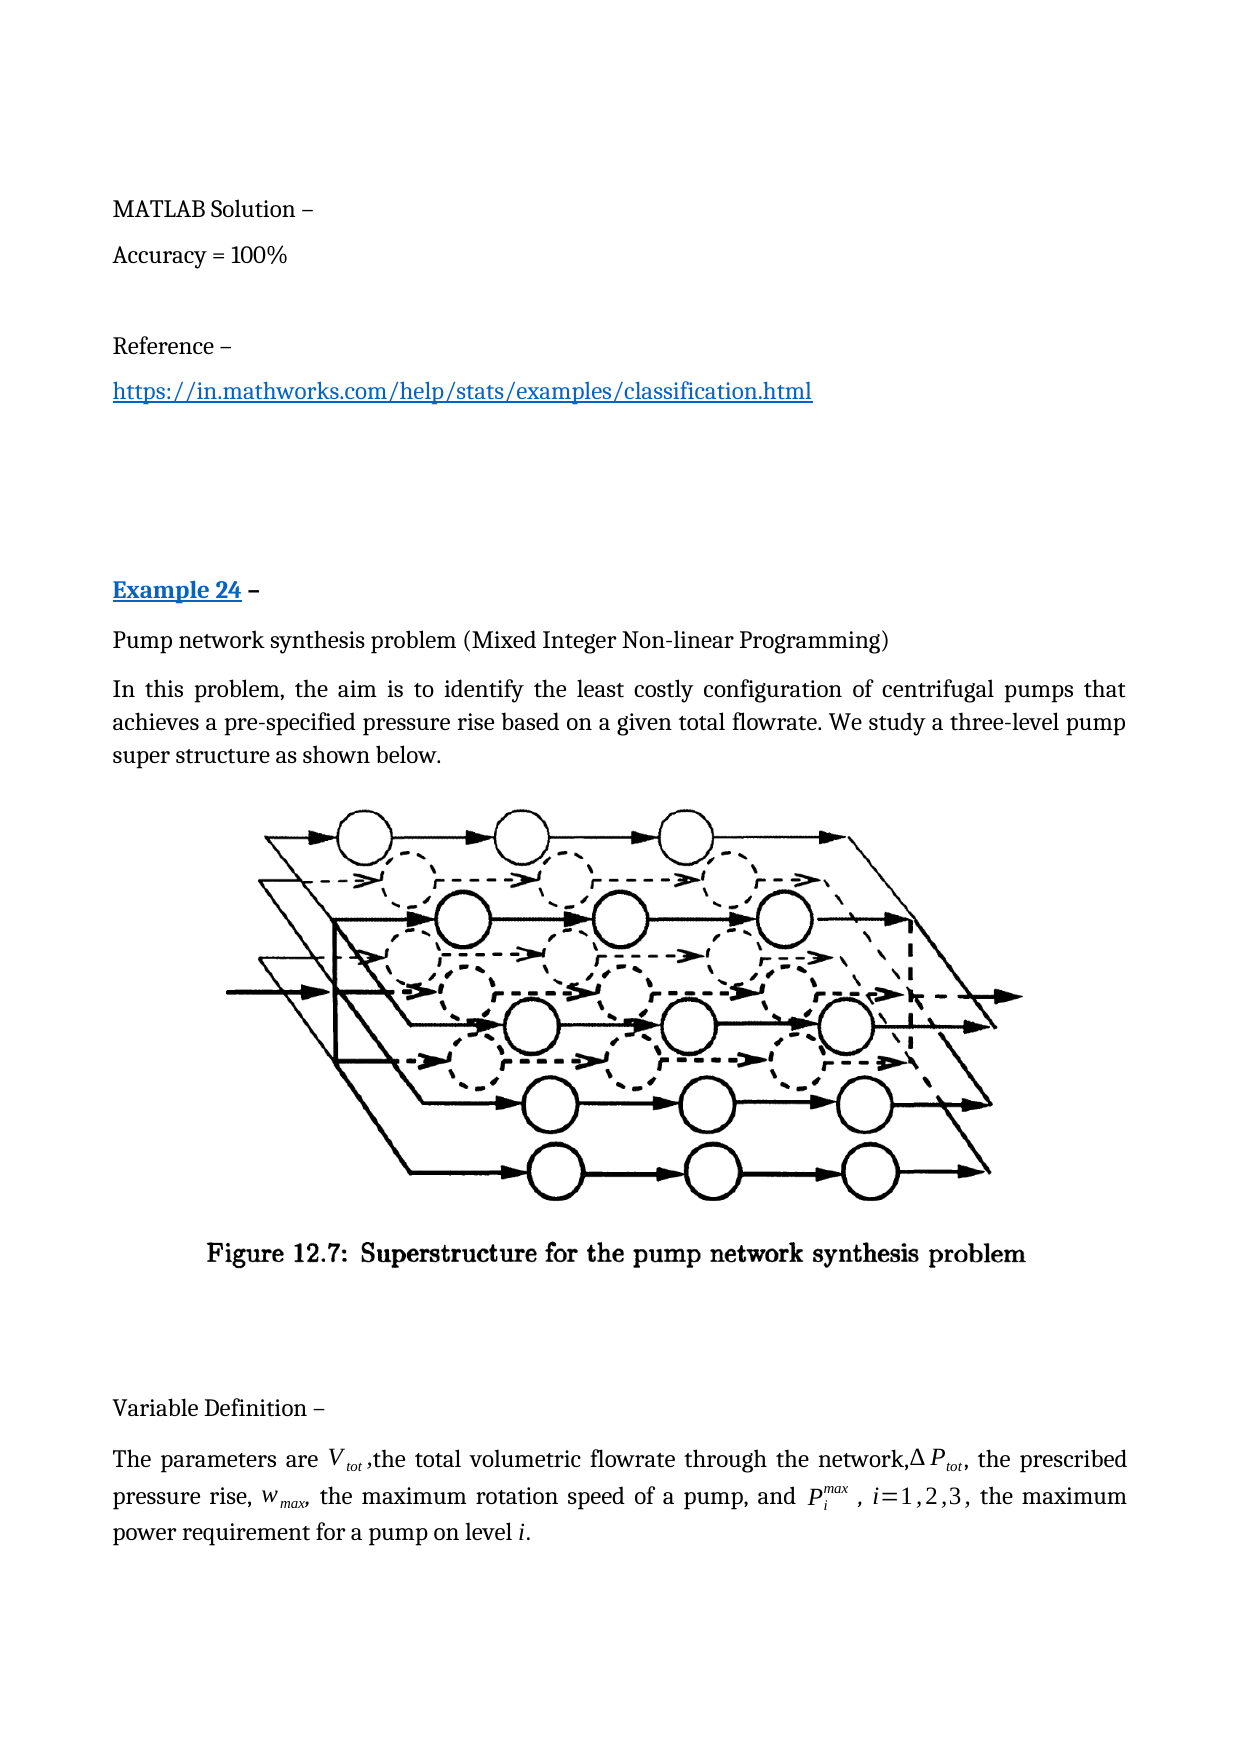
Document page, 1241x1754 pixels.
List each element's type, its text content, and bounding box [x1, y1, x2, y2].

text Example 24 – [112, 576, 1128, 604]
text In this problem, the aim is to identify the least costly configuration of centrifugal pumps that achieves a pre-specified pressure rise based on a given total flowrate. We study a three-level pump super structure as shown below. [112, 675, 1128, 770]
text Pump network synthesis problem (Mixed Integer Non-linear Programming) [112, 626, 1128, 654]
text Variable Definition – [112, 1394, 1128, 1422]
text https://in.mathworks.com/help/stats/examples/classification.html [112, 377, 1128, 406]
text The parameters are the total volumetric flowrate through the network,, the prescribed pressure rise, , the maximum rotation speed of a pump, and , the maximum power requirement for a pump on level . [112, 1443, 1128, 1547]
text Reference – [112, 332, 1128, 360]
text Accuracy = 100% [112, 241, 1128, 269]
text MATLAB Solution – [112, 195, 1128, 224]
picture [123, 791, 1117, 1307]
